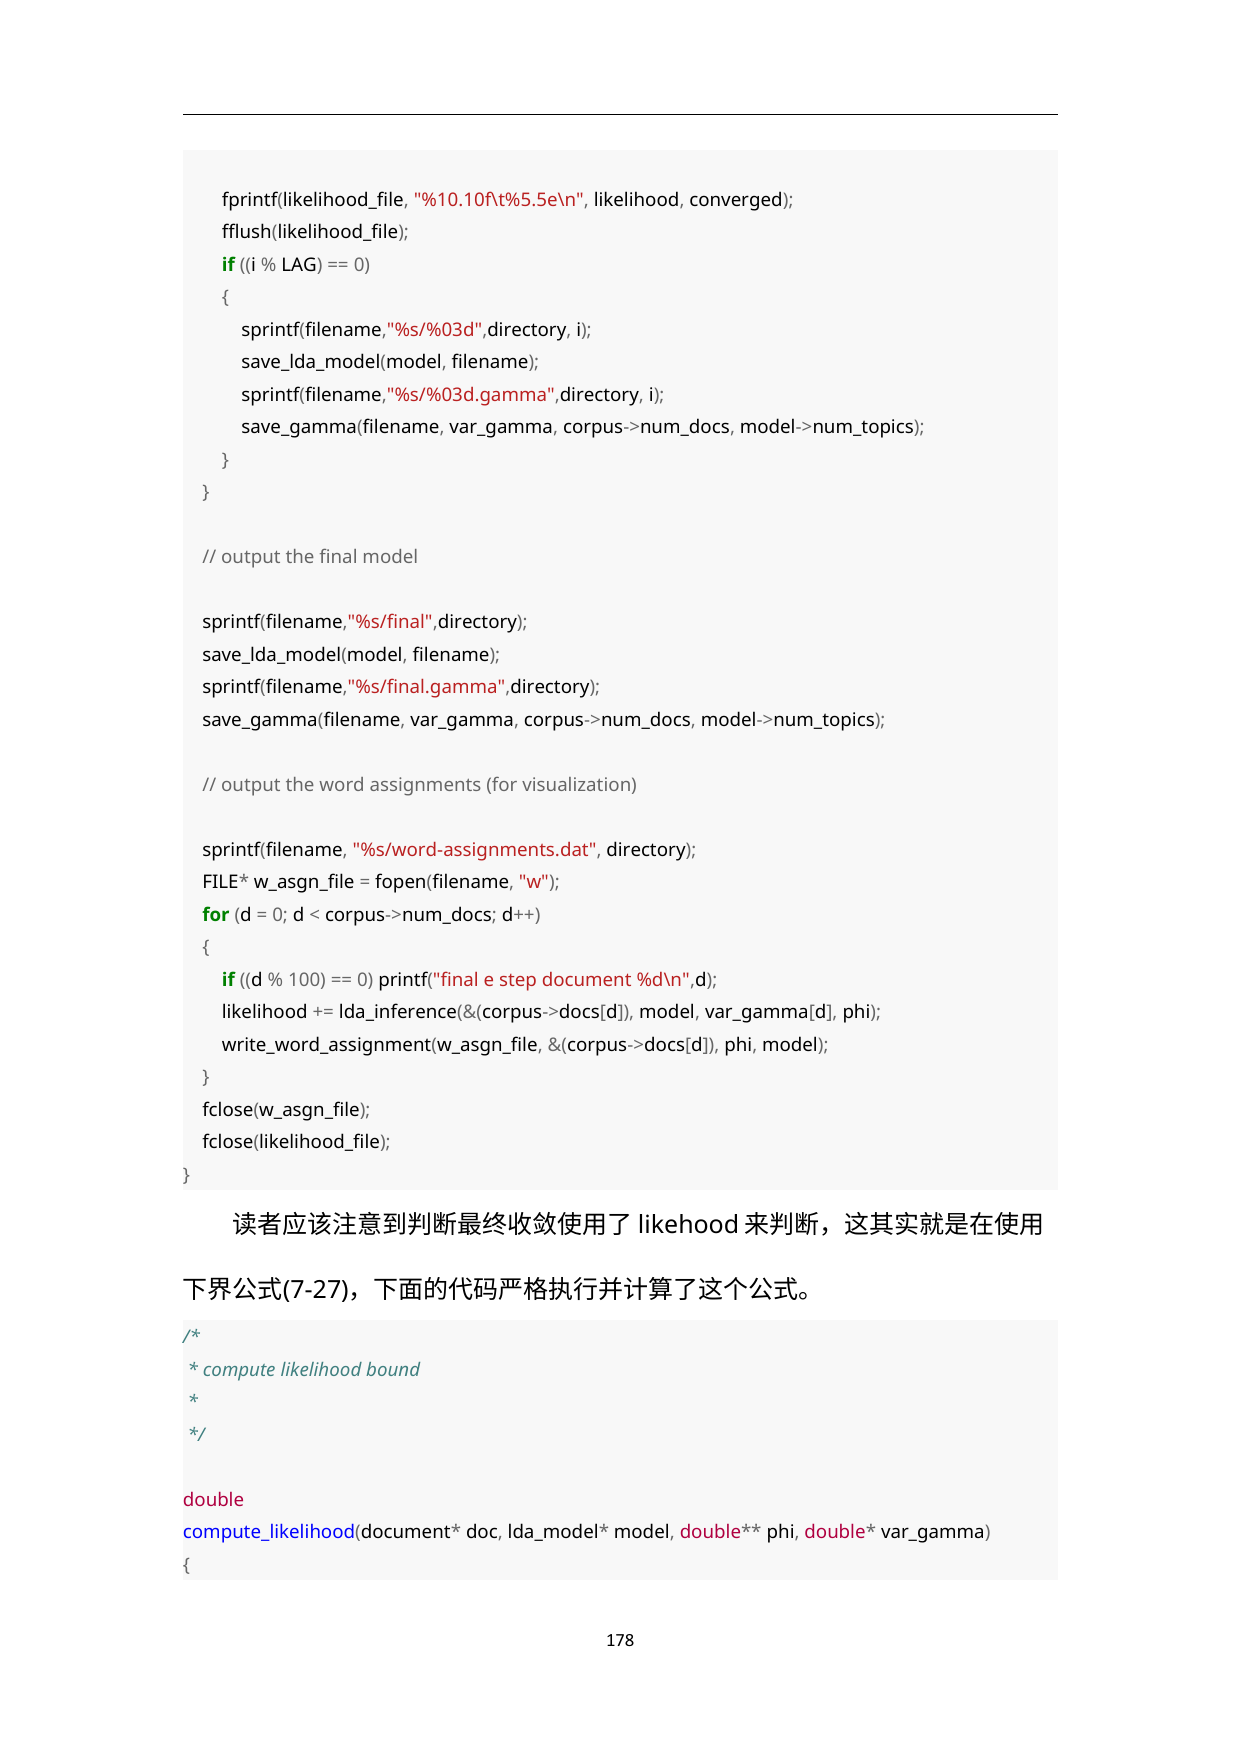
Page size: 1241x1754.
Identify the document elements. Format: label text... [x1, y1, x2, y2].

text if ((d % 100) == 0) printf("final e step document %d\n",d); [183, 962, 1058, 995]
text double [183, 1482, 1058, 1515]
text write_word_assignment(w_asgn_file, &(corpus->docs[d]), phi, model); [183, 1027, 1058, 1060]
text * compute likelihood bound [183, 1352, 1058, 1385]
text if ((i % LAG) == 0) [183, 247, 1058, 280]
text save_gamma(filename, var_gamma, corpus->num_docs, model->num_topics); [183, 410, 1058, 442]
text { [183, 1547, 1058, 1580]
text save_lda_model(model, filename); [183, 637, 1058, 670]
text compute_likelihood(document* doc, lda_model* model, double** phi, double* var_gamma) [183, 1515, 1058, 1547]
text { [183, 930, 1058, 962]
text for (d = 0; d < corpus->num_docs; d++) [183, 897, 1058, 930]
text fflush(likelihood_file); [183, 215, 1058, 247]
text save_lda_model(model, filename); [183, 345, 1058, 377]
text // output the word assignments (for visualization) [183, 767, 1058, 800]
text fclose(likelihood_file); [183, 1125, 1058, 1157]
text } [183, 1060, 1058, 1092]
text likelihood += lda_inference(&(corpus->docs[d]), model, var_gamma[d], phi); [183, 995, 1058, 1027]
text */ [183, 1417, 1058, 1450]
text } [183, 442, 1058, 475]
text sprintf(filename,"%s/final",directory); [183, 605, 1058, 637]
text sprintf(filename,"%s/%03d",directory, i); [183, 312, 1058, 345]
text // output the final model [183, 540, 1058, 572]
text sprintf(filename,"%s/final.gamma",directory); [183, 670, 1058, 702]
text } [183, 475, 1058, 507]
text { [183, 280, 1058, 312]
text sprintf(filename, "%s/word-assignments.dat", directory); [183, 832, 1058, 865]
text save_gamma(filename, var_gamma, corpus->num_docs, model->num_topics); [183, 702, 1058, 735]
text * [183, 1385, 1058, 1417]
text sprintf(filename,"%s/%03d.gamma",directory, i); [183, 377, 1058, 410]
text /* [183, 1320, 1058, 1352]
text } [183, 1157, 1058, 1190]
text FILE* w_asgn_file = fopen(filename, "w"); [183, 865, 1058, 897]
text fprintf(likelihood_file, "%10.10f\t%5.5e\n", likelihood, converged); [183, 182, 1058, 215]
text fclose(w_asgn_file); [183, 1092, 1058, 1125]
